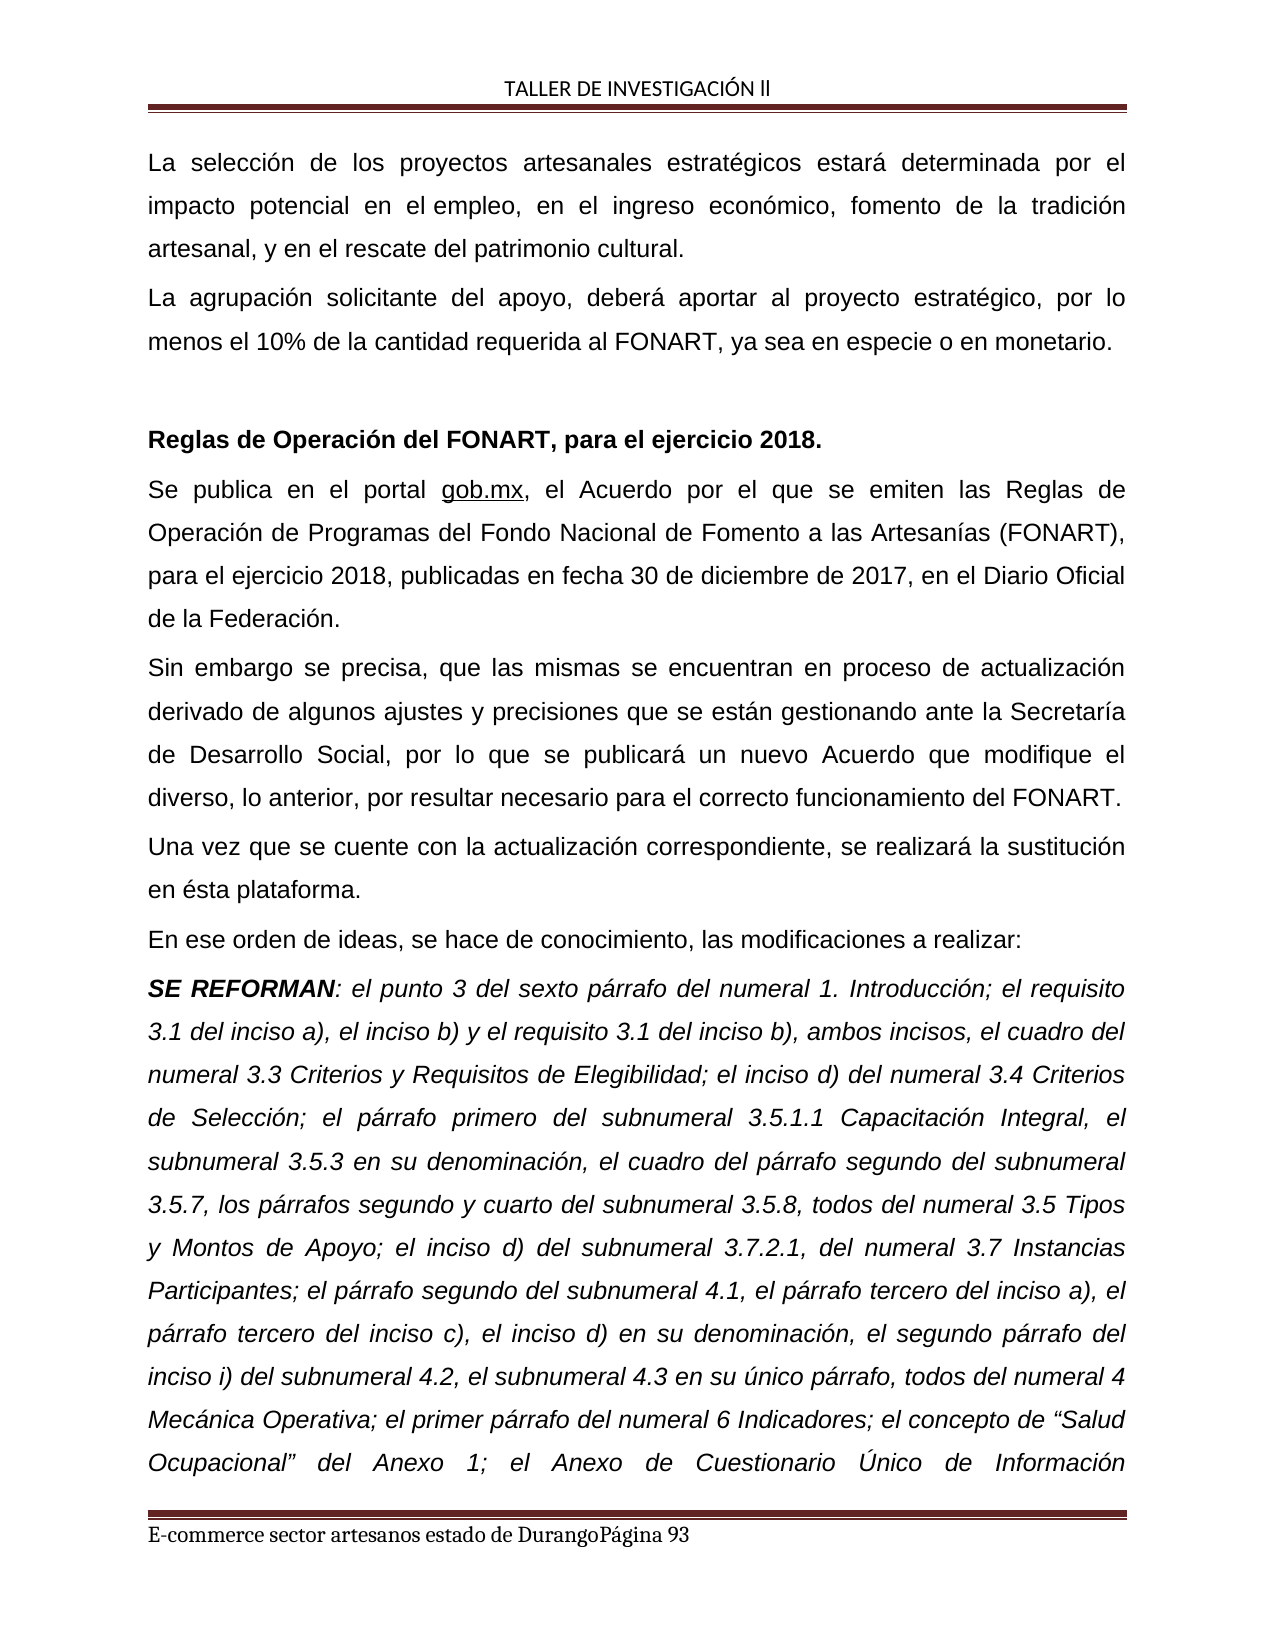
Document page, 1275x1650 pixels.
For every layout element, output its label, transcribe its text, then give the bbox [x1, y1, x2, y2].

text Se publica en el portal gob.mx, el Acuerdo por el que se emiten las Reglas de Operación de Programas del Fondo Nacional de Fomento a las Artesanías (FONART), para el ejercicio 2018, publicadas en fecha 30 de diciembre de 2017, en el Diario Oficial de la Federación. [148, 474, 1127, 633]
text En ese orden de ideas, se hace de conocimiento, las modificaciones a realizar: [148, 924, 1127, 953]
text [148, 974, 1127, 1477]
text Una vez que se cuente con la actualización correspondiente, se realizará la sustitución en ésta plataforma. [148, 832, 1127, 904]
text La agrupación solicitante del apoyo, deberá aportar al proyecto estratégico, por lo menos el 10% de la cantidad requerida al FONART, ya sea en especie o en monetario. [148, 283, 1127, 355]
text La selección de los proyectos artesanales estratégicos estará determinada por el impacto potencial en el empleo, en el ingreso económico, fomento de la tradición artesanal, y en el rescate del patrimonio cultural. [148, 148, 1127, 263]
text Sin embargo se precisa, que las mismas se encuentran en proceso de actualización derivado de algunos ajustes y precisiones que se están gestionando ante la Secretaría de Desarrollo Social, por lo que se publicará un nuevo Acuerdo que modifique el diverso, lo anterior, por resultar necesario para el correcto funcionamiento del FONART. [148, 653, 1127, 811]
text Reglas de Operación del FONART, para el ejercicio 2018. [148, 425, 1127, 454]
